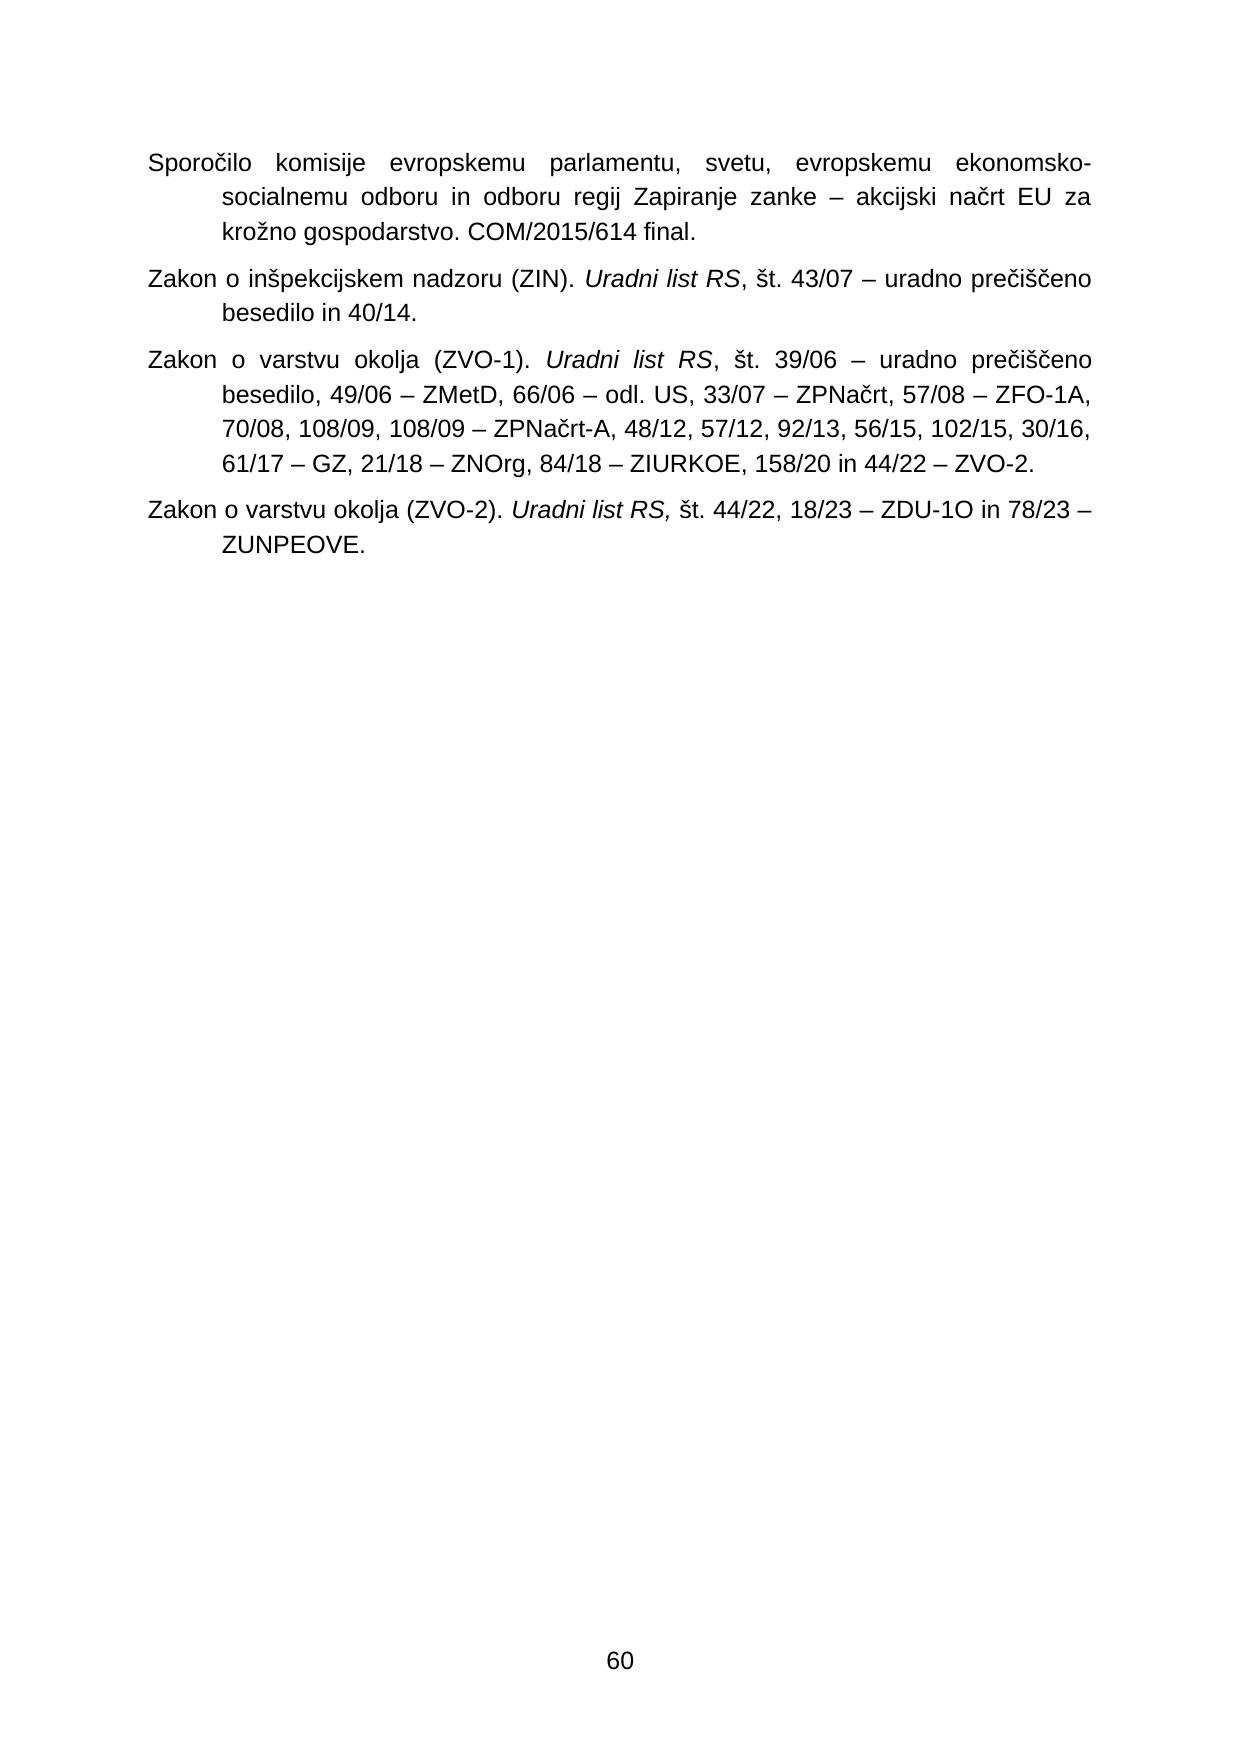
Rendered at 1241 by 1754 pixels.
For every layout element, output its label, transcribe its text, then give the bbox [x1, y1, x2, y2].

text Zakon o varstvu okolja (ZVO-2). Uradni list RS, št. 44/22, 18/23 – ZDU-1O in 78/23 – ZUNPEOVE. [148, 496, 1092, 559]
text Zakon o varstvu okolja (ZVO-1). Uradni list RS, št. 39/06 – uradno prečiščeno besedilo, 49/06 – ZMetD, 66/06 – odl. US, 33/07 – ZPNačrt, 57/08 – ZFO-1A, 70/08, 108/09, 108/09 – ZPNačrt-A, 48/12, 57/12, 92/13, 56/15, 102/15, 30/16, 61/17 – GZ, 21/18 – ZNOrg, 84/18 – ZIURKOE, 158/20 in 44/22 – ZVO-2. [148, 345, 1092, 477]
text Zakon o inšpekcijskem nadzoru (ZIN). Uradni list RS, št. 43/07 – uradno prečiščeno besedilo in 40/14. [148, 264, 1092, 327]
text Sporočilo komisije evropskemu parlamentu, svetu, evropskemu ekonomsko-socialnemu odboru in odboru regij Zapiranje zanke – akcijski načrt EU za krožno gospodarstvo. COM/2015/614 final. [148, 148, 1092, 245]
